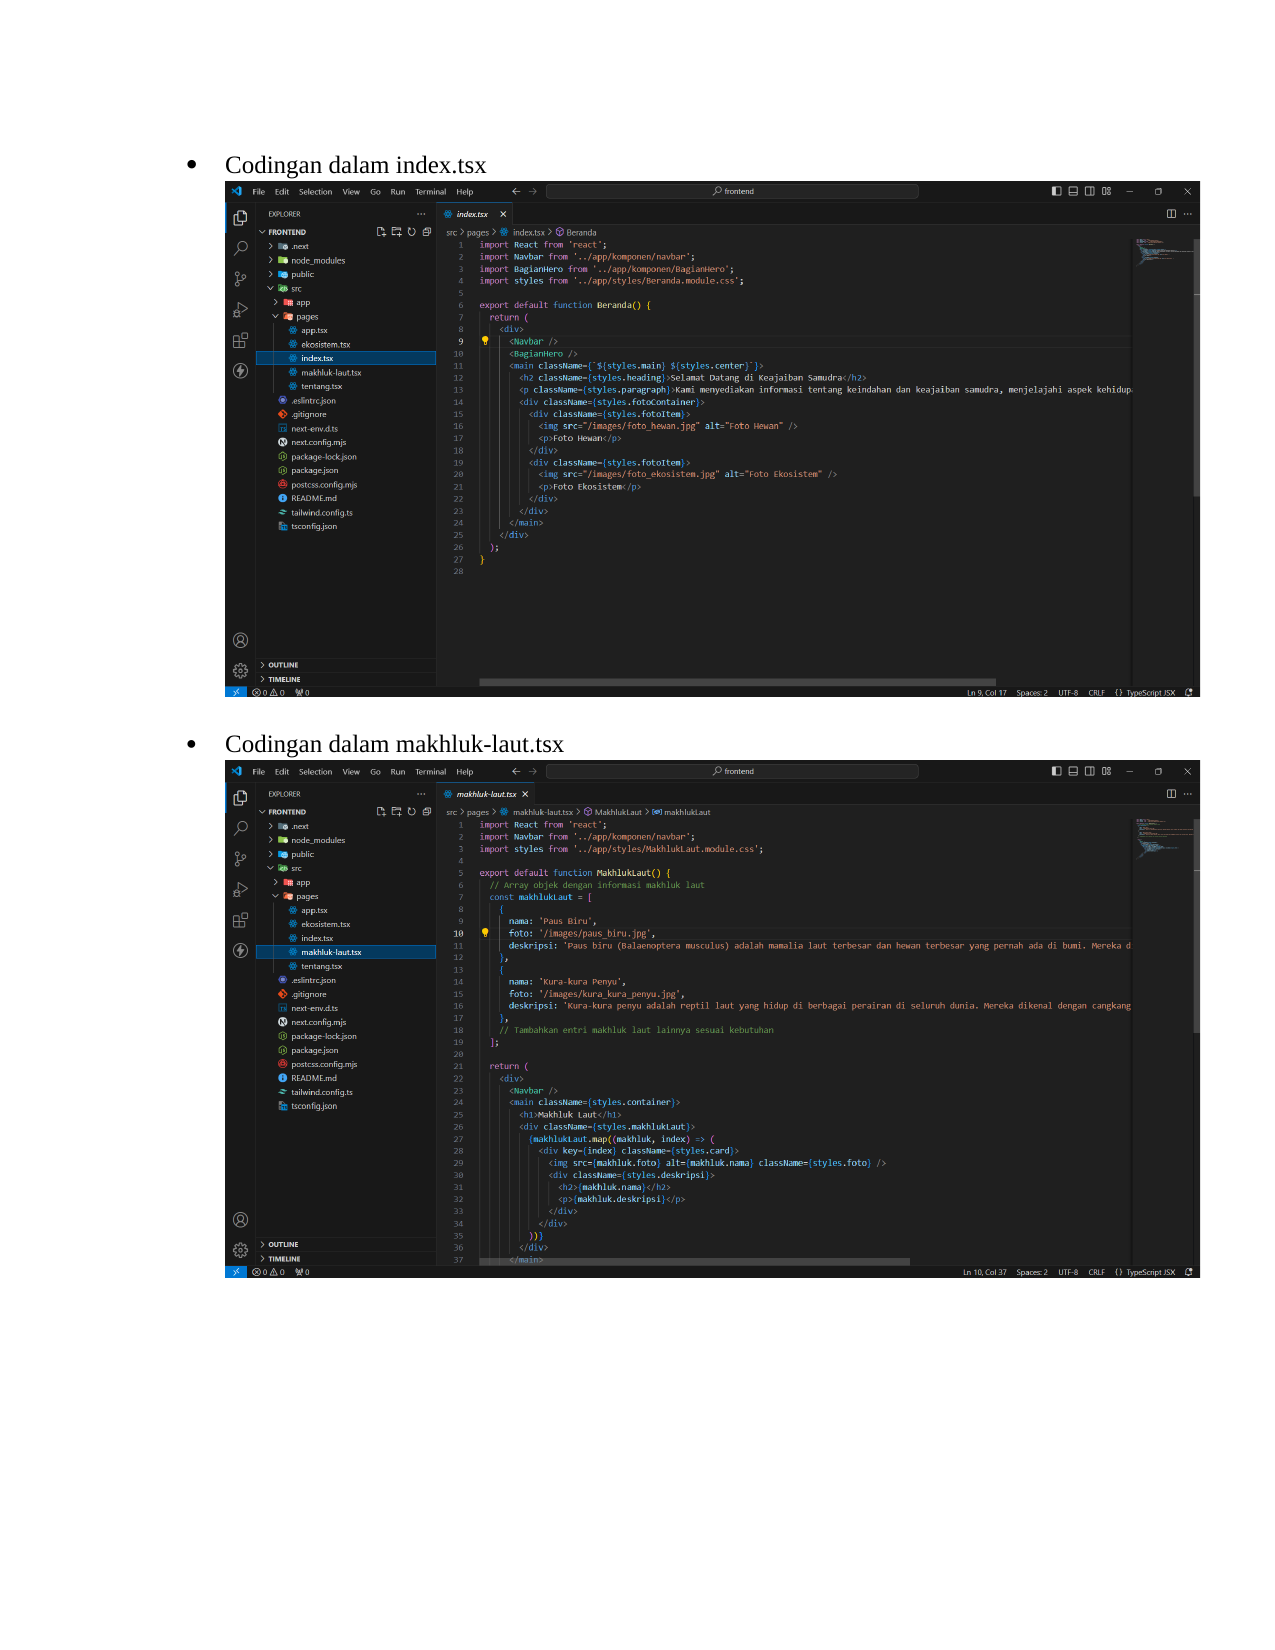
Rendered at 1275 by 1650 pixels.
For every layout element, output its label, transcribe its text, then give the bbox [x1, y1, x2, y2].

picture [225, 760, 1200, 1278]
list Codingan dalam makhluk-laut.tsx [187, 729, 1125, 758]
picture [225, 181, 1200, 697]
list Codingan dalam index.tsx [187, 150, 1125, 179]
